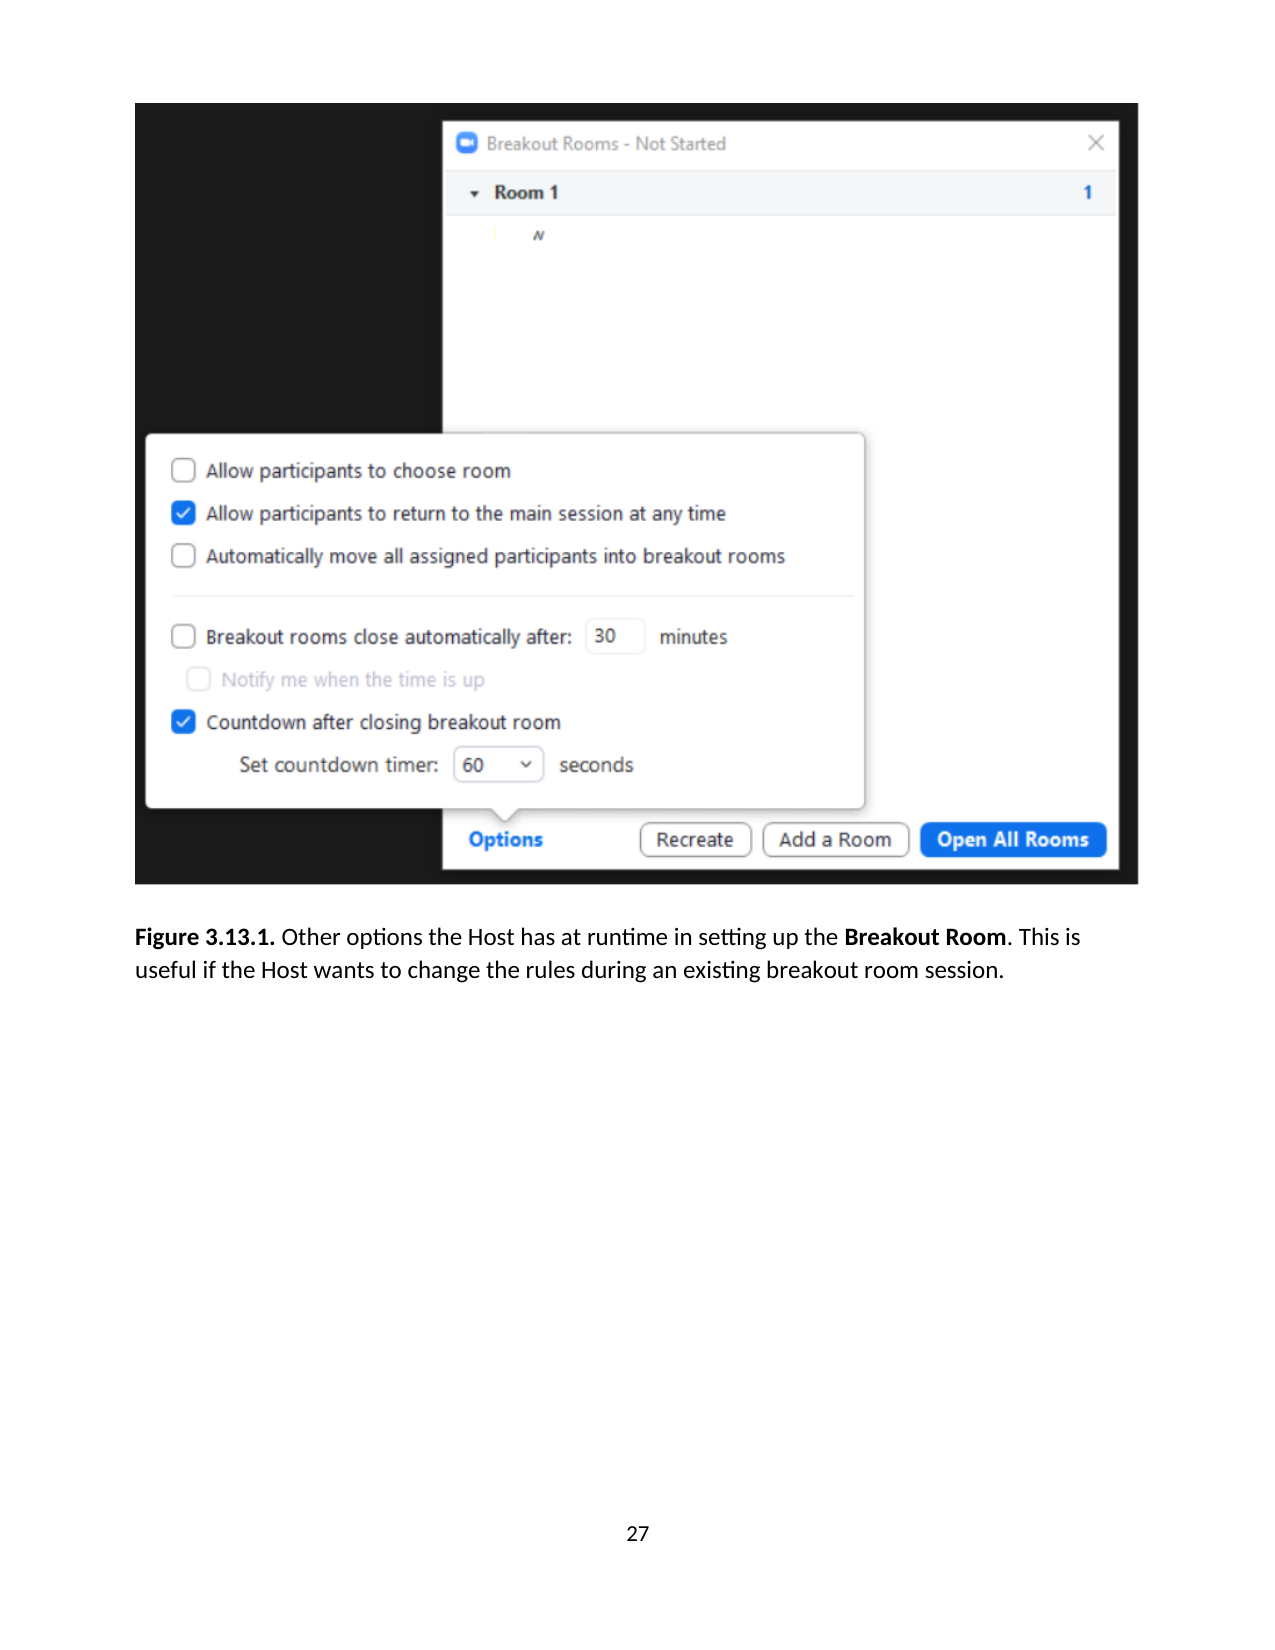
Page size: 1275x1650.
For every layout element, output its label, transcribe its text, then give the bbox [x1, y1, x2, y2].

text Figure 3.13.1. Other options the Host has at runtime in setting up the Breakout Room. This is useful if the Host wants to change the rules during an existing breakout room session. [135, 921, 1140, 984]
